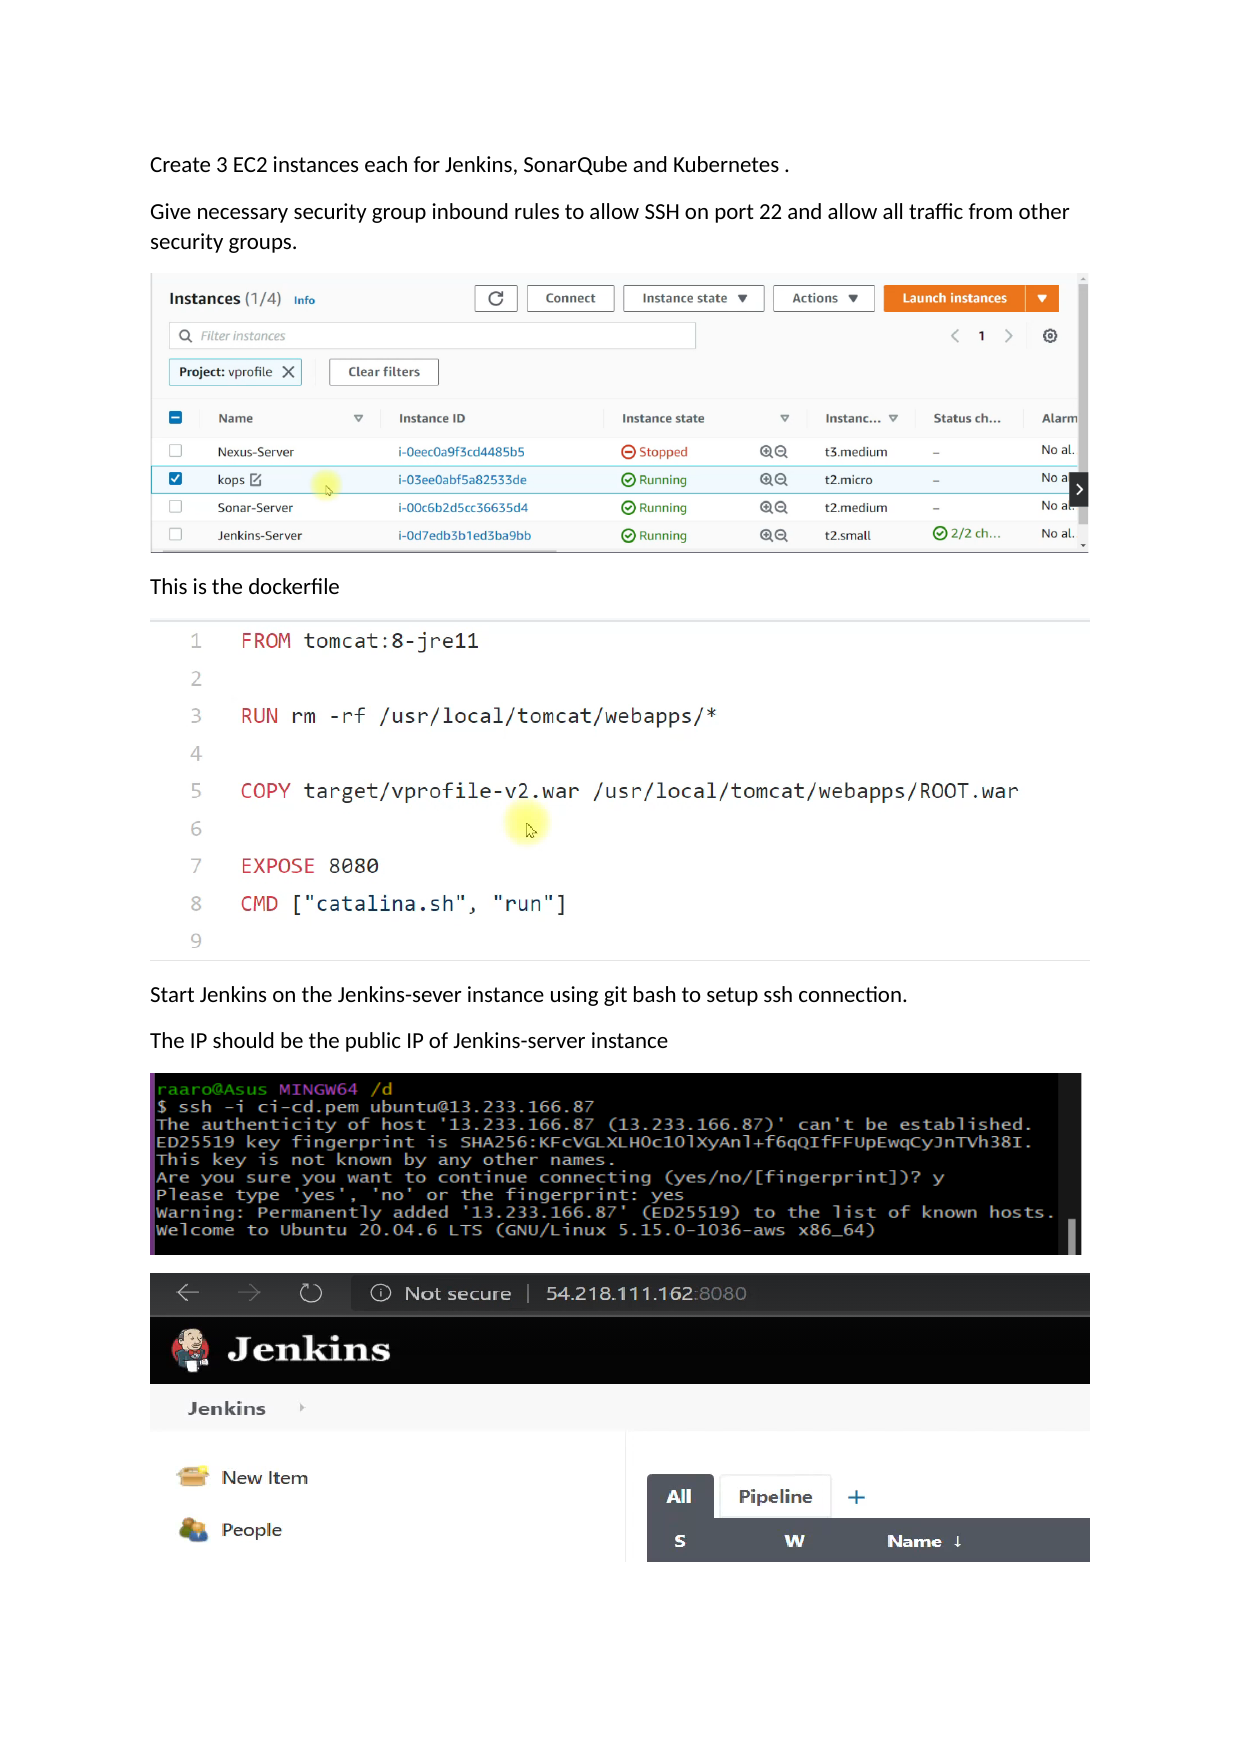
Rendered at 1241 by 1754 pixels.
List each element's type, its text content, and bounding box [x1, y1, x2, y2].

text Create 3 EC2 instances each for Jenkins, SonarQube and Kubernetes . [150, 150, 1090, 178]
text This is the dockerfile [150, 572, 1090, 600]
text Start Jenkins on the Jenkins-sever instance using git bash to setup ssh connection. [150, 980, 1090, 1008]
picture [150, 1273, 1090, 1562]
picture [150, 1073, 1082, 1255]
text Give necessary security group inbound rules to allow SSH on port 22 and allow all traffic from other security groups. [150, 197, 1090, 255]
text The IP should be the public IP of Jenkins-server instance [150, 1027, 1090, 1054]
picture [150, 273, 1089, 553]
picture [150, 618, 1090, 961]
